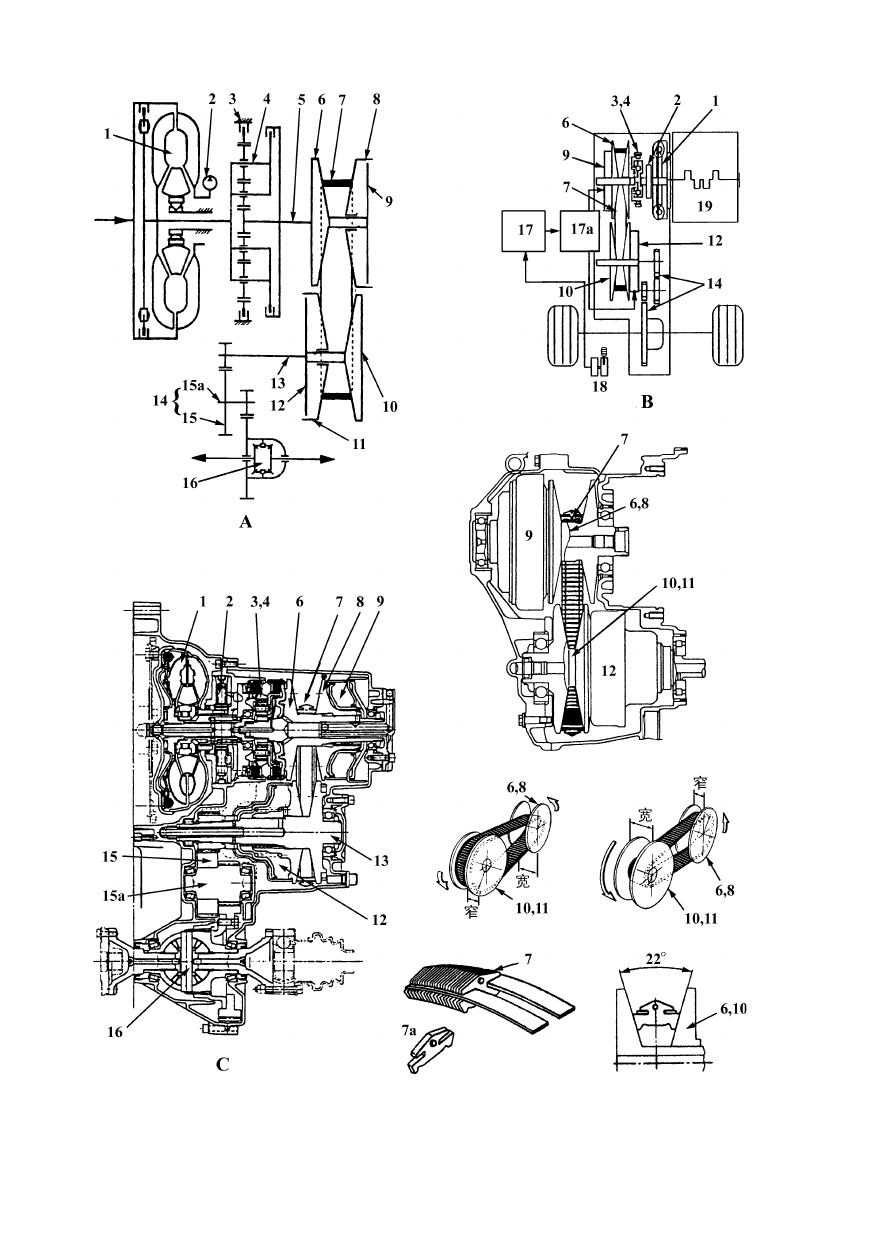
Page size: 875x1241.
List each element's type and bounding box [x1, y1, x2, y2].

picture [93, 93, 747, 1074]
